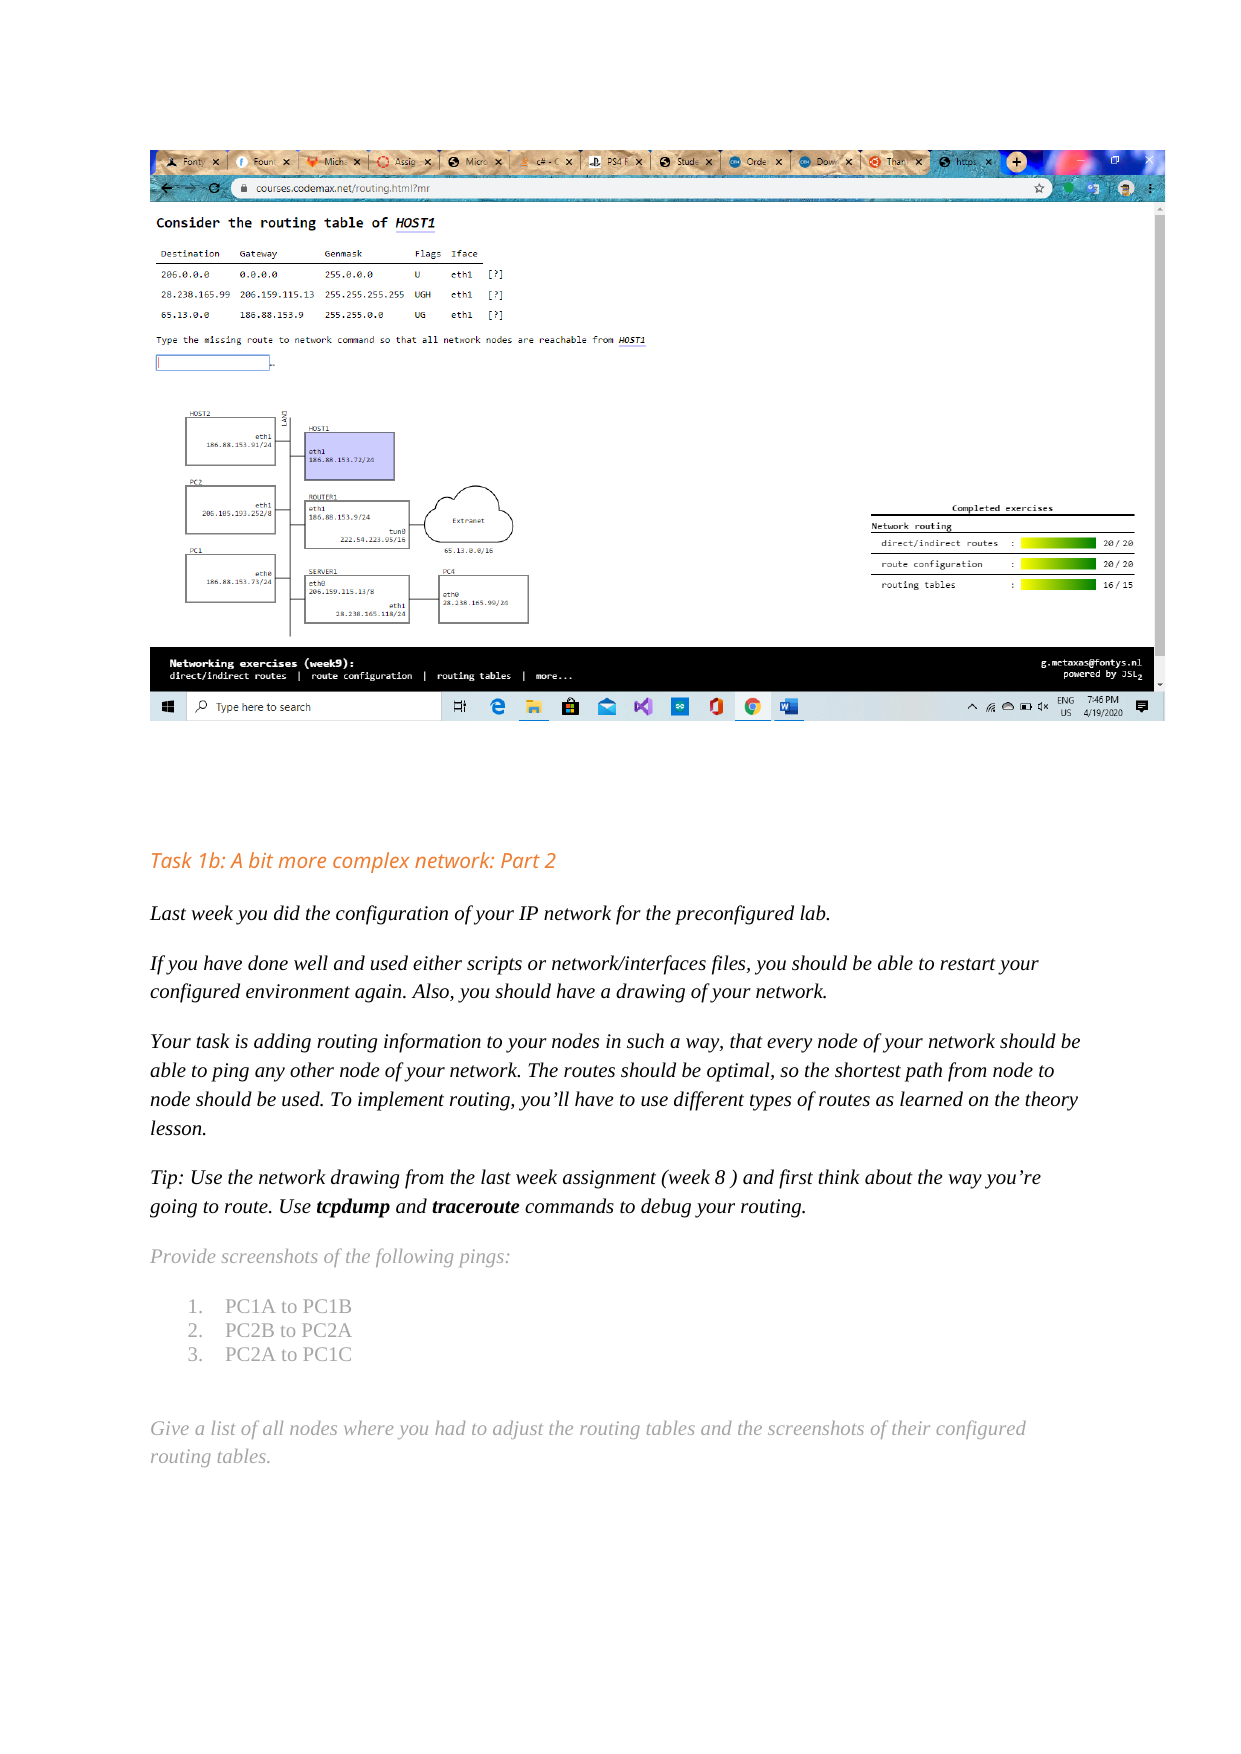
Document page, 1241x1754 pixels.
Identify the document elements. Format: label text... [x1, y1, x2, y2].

text Last week you did the configuration of your IP network for the preconfigured lab. [150, 901, 1090, 925]
text Give a list of all nodes where you had to adjust the routing tables and the screenshots of their configured routing tables. [150, 1415, 1090, 1468]
text Provide screenshots of the following pings: [150, 1244, 1090, 1268]
text If you have done well and used either scripts or network/interfaces files, you should be able to restart your configured environment again. Also, you should have a drawing of your network. [150, 951, 1090, 1003]
text Tip: Use the network drawing from the last week assignment (week 8 ) and first think about the way you’re going to route. Use tcpdump and traceroute commands to debug your routing. [150, 1165, 1090, 1218]
list PC1A to PC1B [187, 1293, 1090, 1318]
list PC2B to PC2A [187, 1318, 1090, 1342]
picture [150, 150, 1166, 721]
text Your task is adding routing information to your nodes in such a way, that every node of your network should be able to ping any other node of your network. The routes should be optimal, so the shortest path from node to node should be used. To implement routing, you’ll have to use different types of routes as learned on the theory lesson. [150, 1029, 1090, 1140]
list PC2A to PC1C [187, 1342, 1090, 1366]
text Task 1b: A bit more complex network: Part 2 [150, 846, 1090, 874]
